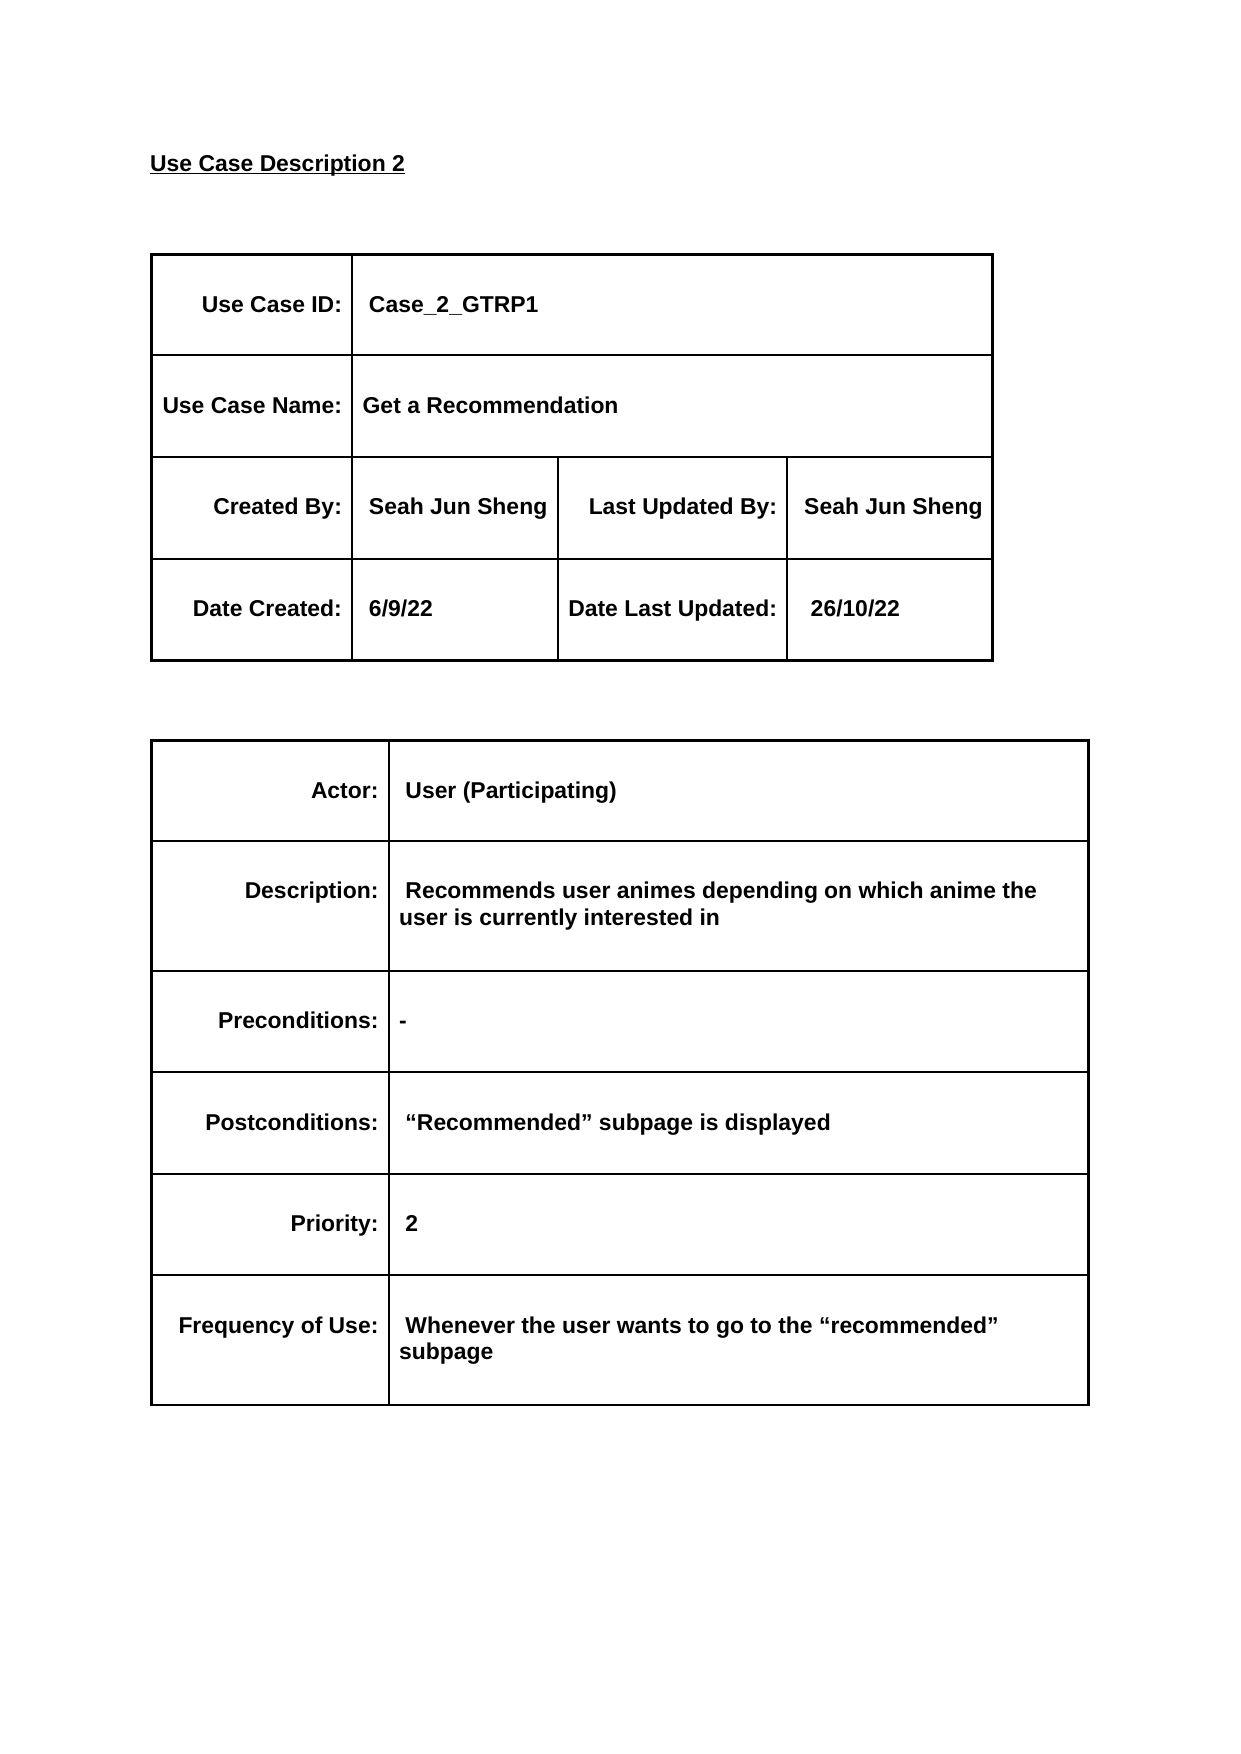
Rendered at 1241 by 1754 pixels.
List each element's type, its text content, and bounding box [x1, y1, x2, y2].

table_header Actor: [153, 742, 388, 840]
table_cell Preconditions: [153, 972, 388, 1071]
table_cell Postconditions: [153, 1073, 388, 1173]
table_cell Last Updated By: [559, 458, 786, 557]
table_cell Seah Jun Sheng [353, 458, 557, 557]
table_header Use Case ID: [153, 256, 351, 354]
table_cell 26/10/22 [788, 560, 991, 659]
table_cell Frequency of Use: [153, 1276, 388, 1404]
table_cell “Recommended” subpage is displayed [390, 1073, 1087, 1173]
table_cell - [390, 972, 1087, 1071]
table_cell Get a Recommendation [353, 356, 991, 456]
table_cell Use Case Name: [153, 356, 351, 456]
table_cell 2 [390, 1175, 1087, 1274]
table_cell Created By: [153, 458, 351, 557]
table_cell Whenever the user wants to go to the “recommended” subpage [390, 1276, 1087, 1404]
table_cell Description: [153, 842, 388, 970]
table_header User (Participating) [390, 742, 1087, 840]
text Use Case Description 2 [150, 150, 1090, 176]
table_cell 6/9/22 [353, 560, 557, 659]
table_cell Date Last Updated: [559, 560, 786, 659]
table_cell Date Created: [153, 560, 351, 659]
table_cell Seah Jun Sheng [788, 458, 991, 557]
table_cell Priority: [153, 1175, 388, 1274]
table_header Case_2_GTRP1 [353, 256, 991, 354]
table_cell Recommends user animes depending on which anime the user is currently interested in [390, 842, 1087, 970]
